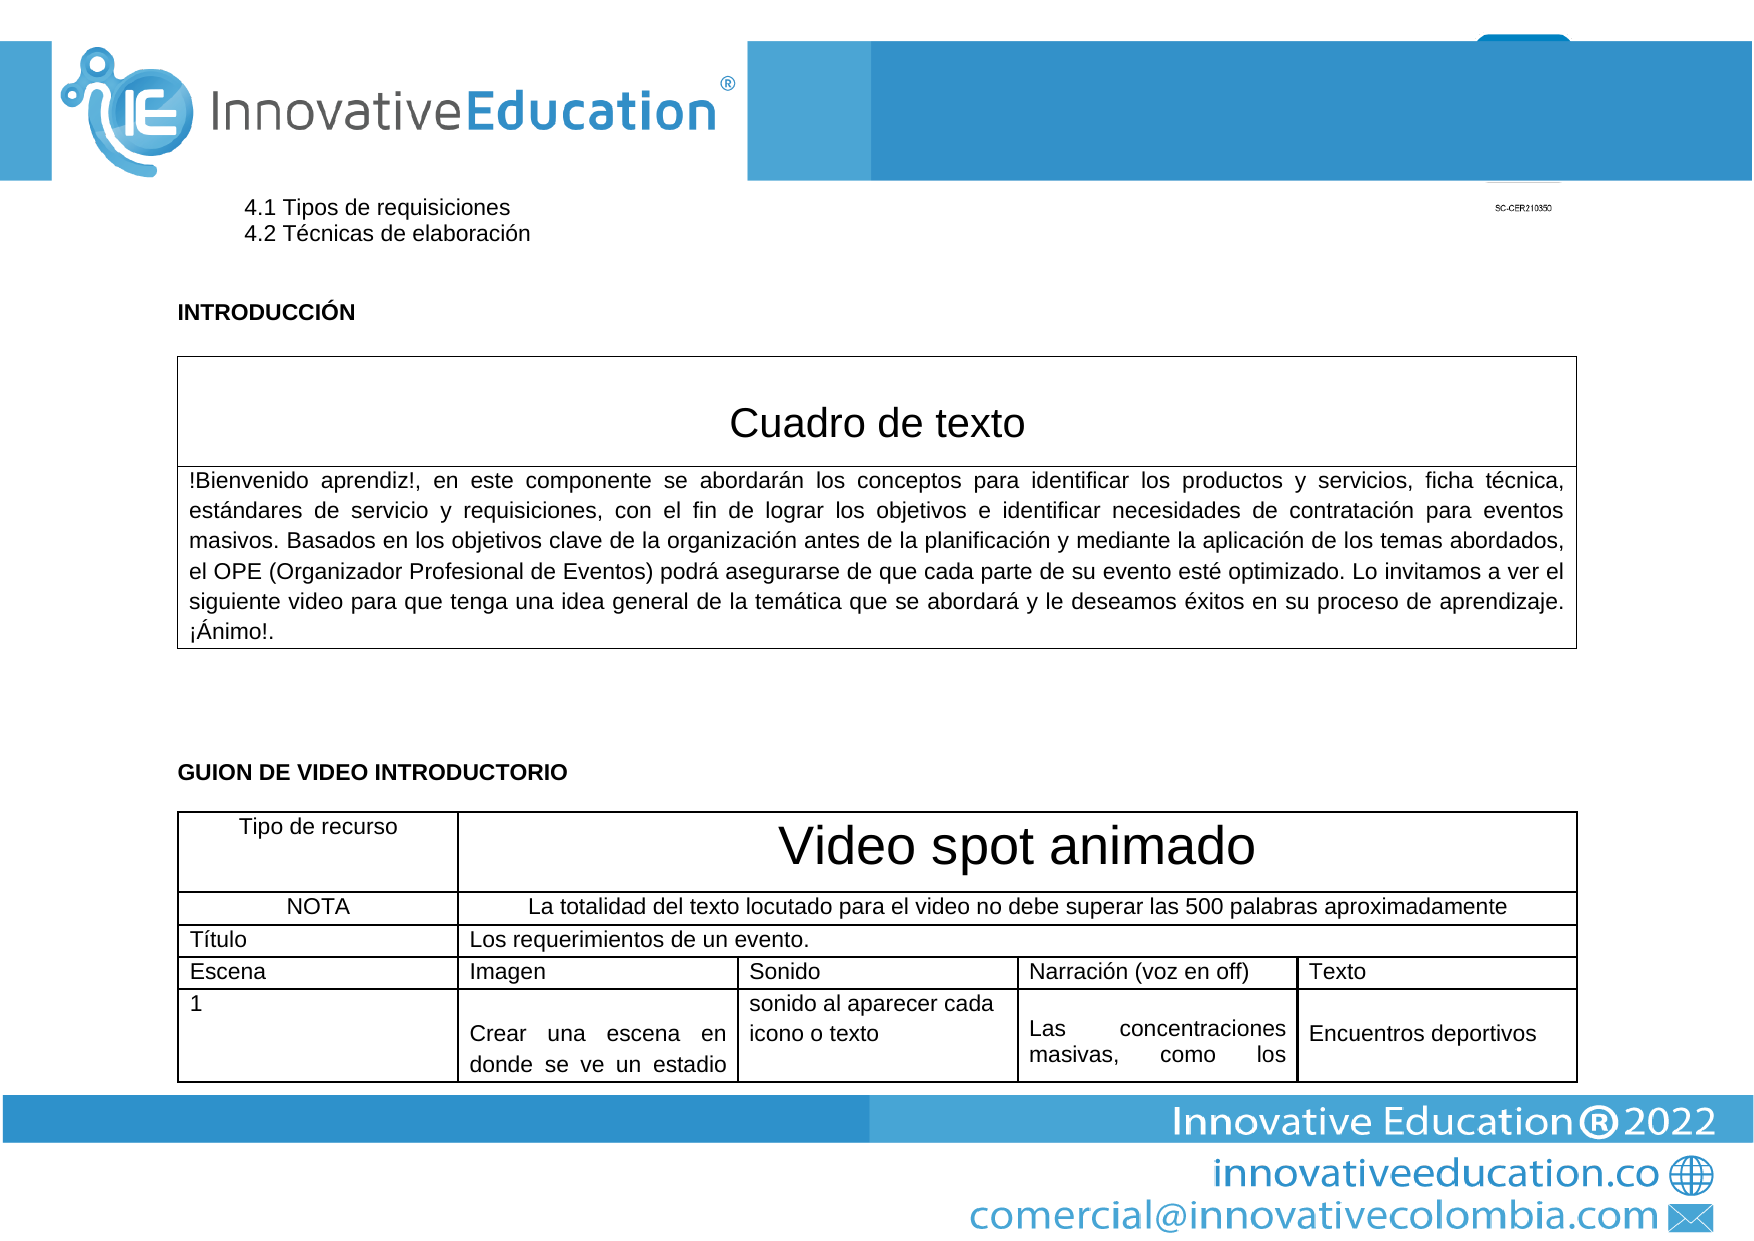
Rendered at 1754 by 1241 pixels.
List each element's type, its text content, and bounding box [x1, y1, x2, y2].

text 4.2 Técnicas de elaboración [177, 220, 1577, 246]
text INTRODUCCIÓN [177, 299, 1577, 326]
text GUION DE VIDEO INTRODUCTORIO [177, 758, 1577, 785]
picture [2, 1093, 1754, 1239]
text 4.1 Tipos de requisiciones [244, 148, 1577, 220]
picture [0, 28, 1752, 194]
